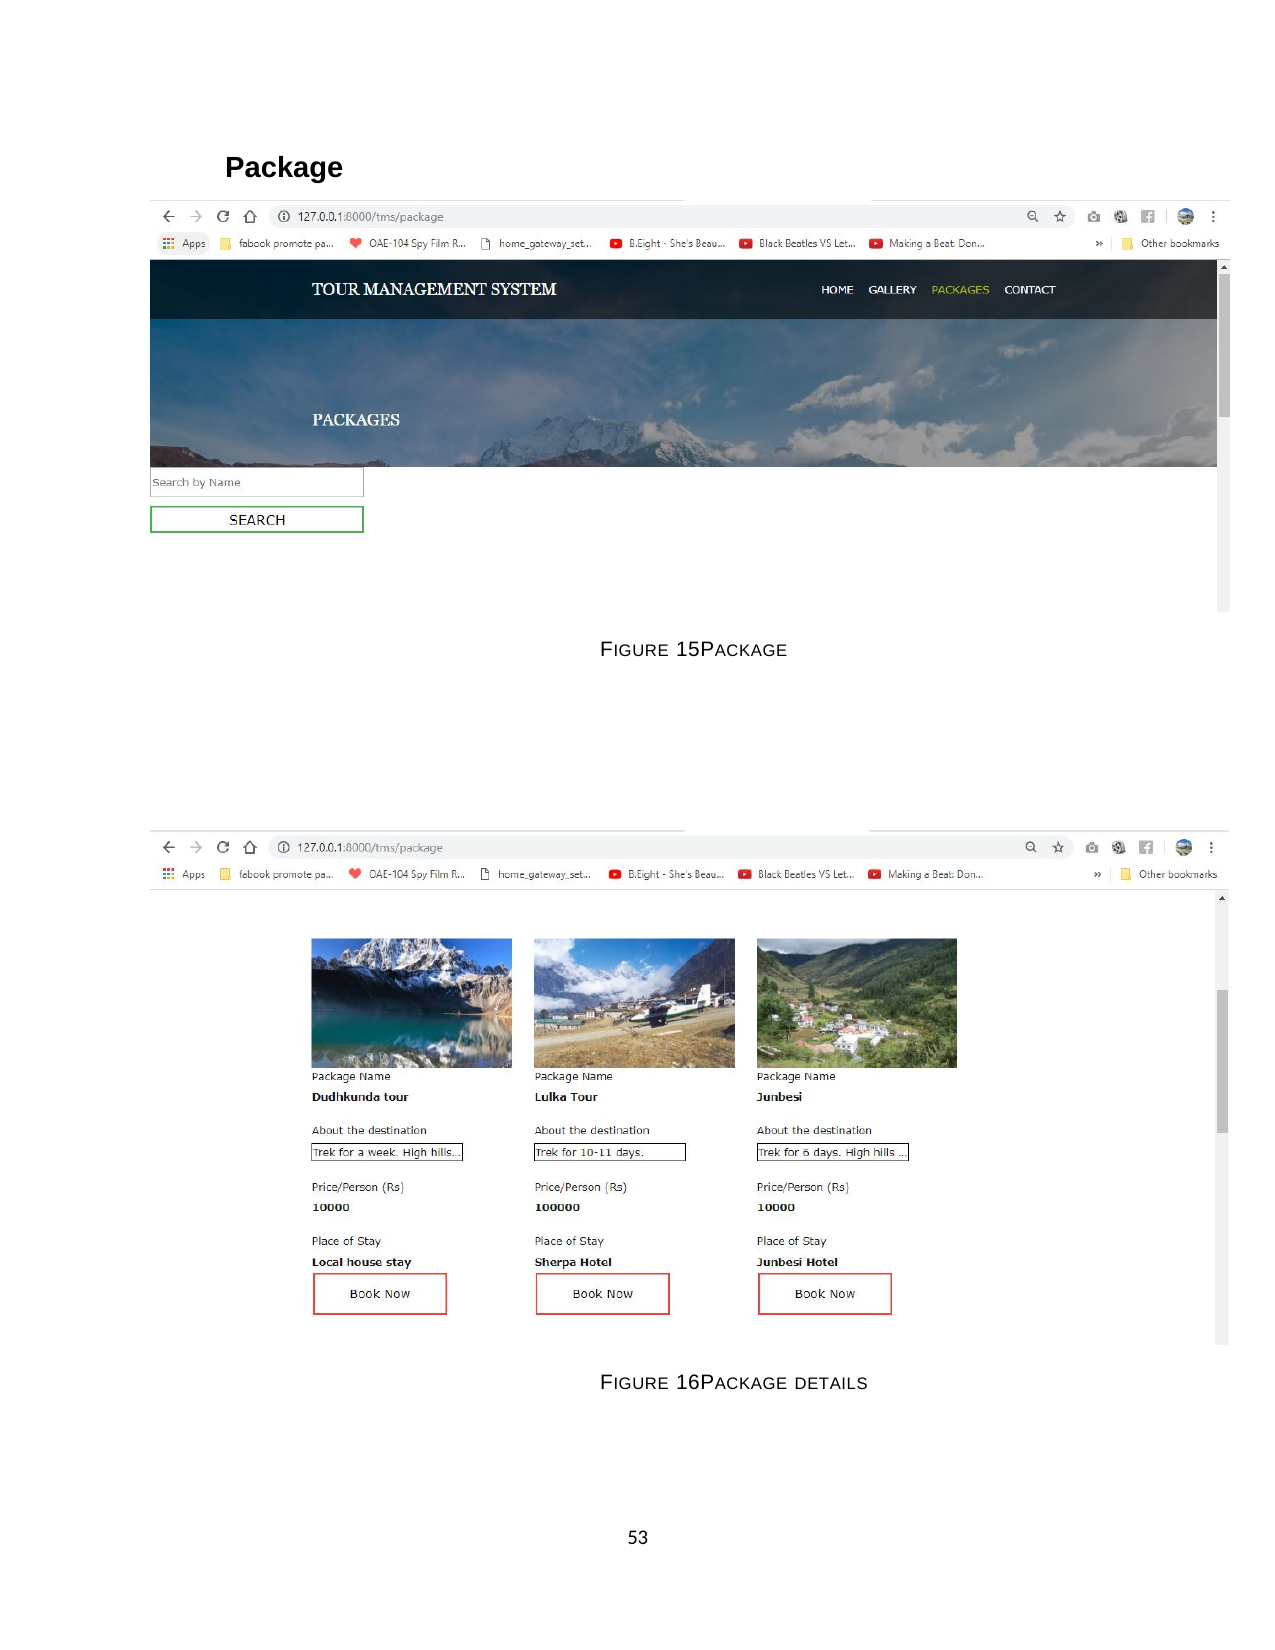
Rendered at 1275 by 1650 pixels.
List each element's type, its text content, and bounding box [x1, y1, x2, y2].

picture [150, 830, 1229, 1345]
subtitle Package [150, 150, 1125, 183]
text Figure 15Package [525, 636, 1125, 660]
text Figure 16Package details [525, 1369, 1125, 1393]
picture [150, 200, 1230, 612]
